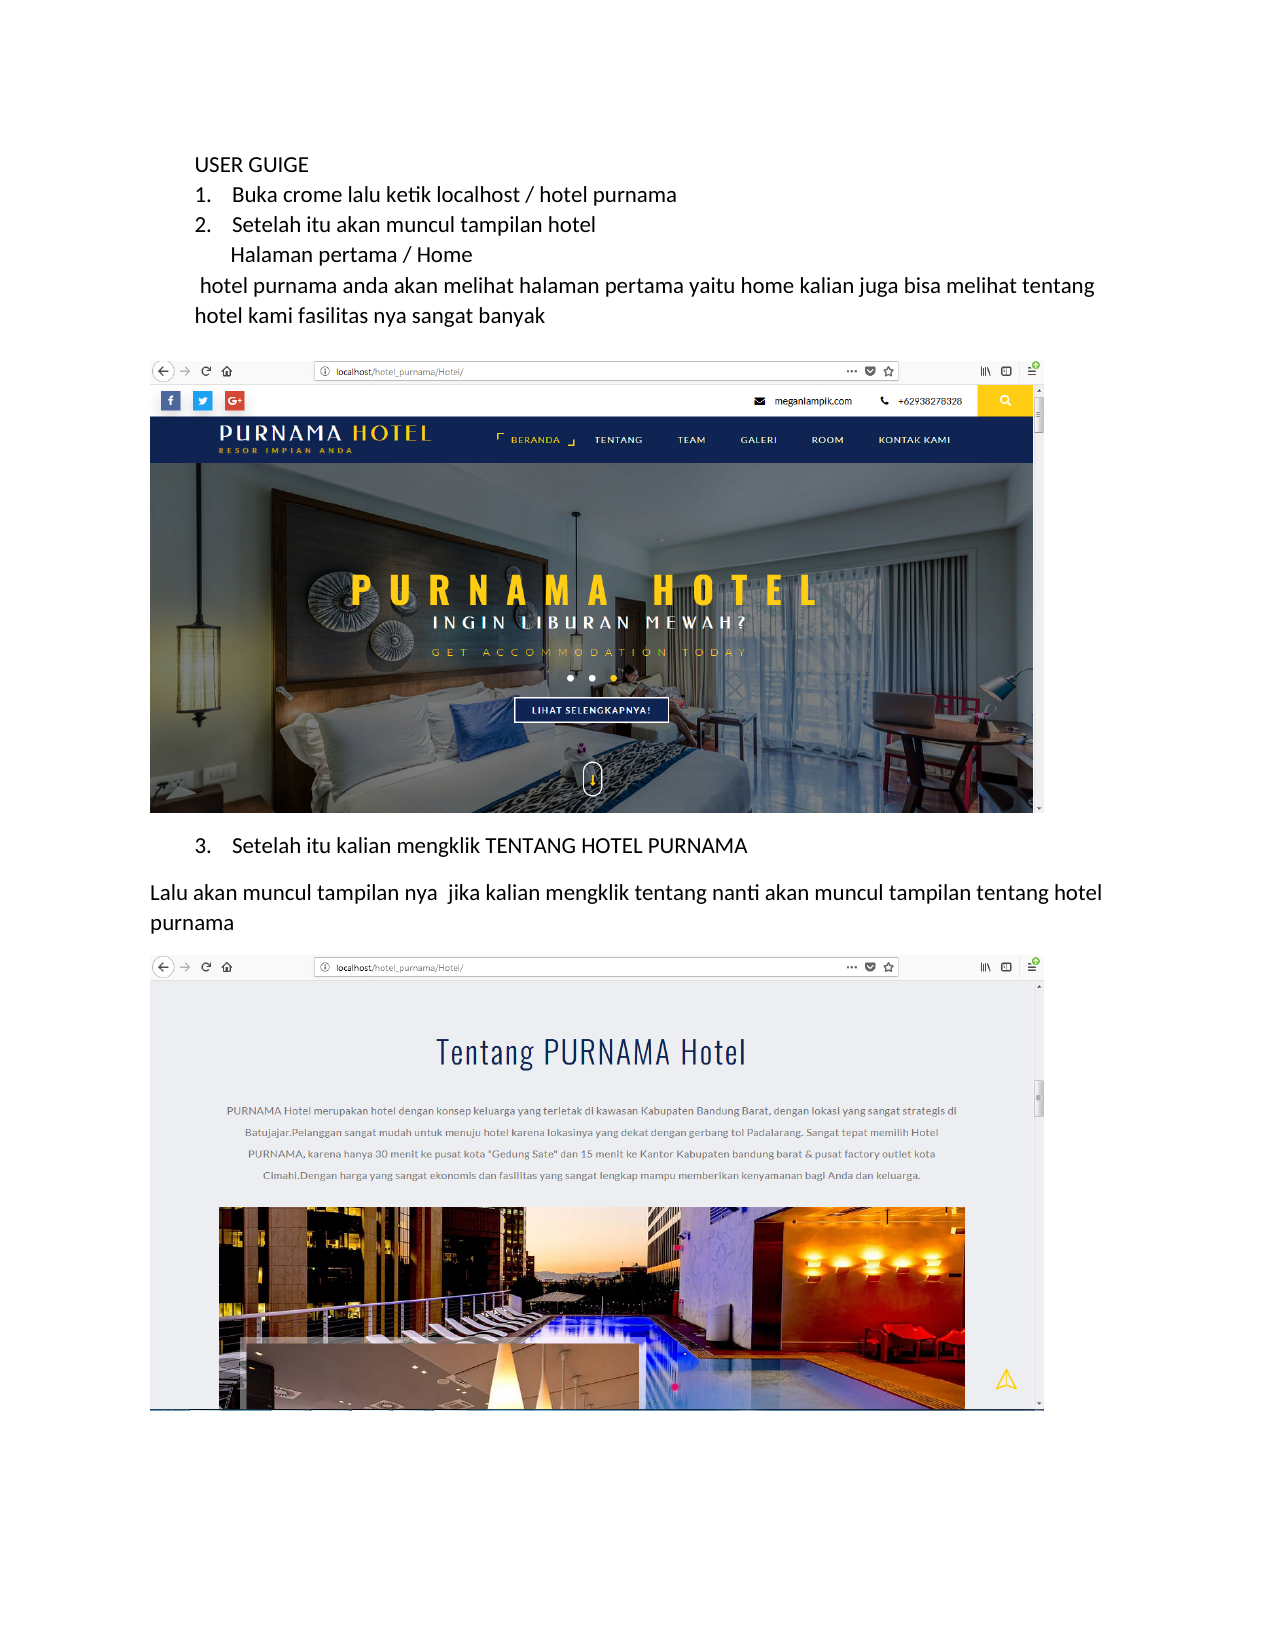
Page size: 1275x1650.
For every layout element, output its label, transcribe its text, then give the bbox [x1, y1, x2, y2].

text Lalu akan muncul tampilan nya jika kalian mengklik tentang nanti akan muncul tampilan tentang hotel purnama [150, 878, 1125, 937]
list Buka crome lalu ketik localhost / hotel purnama [194, 180, 1125, 208]
list Setelah itu kalian mengklik TENTANG HOTEL PURNAMA [194, 831, 1125, 859]
list Setelah itu akan muncul tampilan hotel [194, 210, 1125, 238]
picture [150, 955, 1044, 1411]
list USER GUIGE [194, 150, 1125, 178]
list Halaman pertama / Home [194, 241, 1125, 269]
list hotel purnama anda akan melihat halaman pertama yaitu home kalian juga bisa melihat tentang hotel kami fasilitas nya sangat banyak [194, 271, 1125, 329]
picture [150, 361, 1044, 813]
